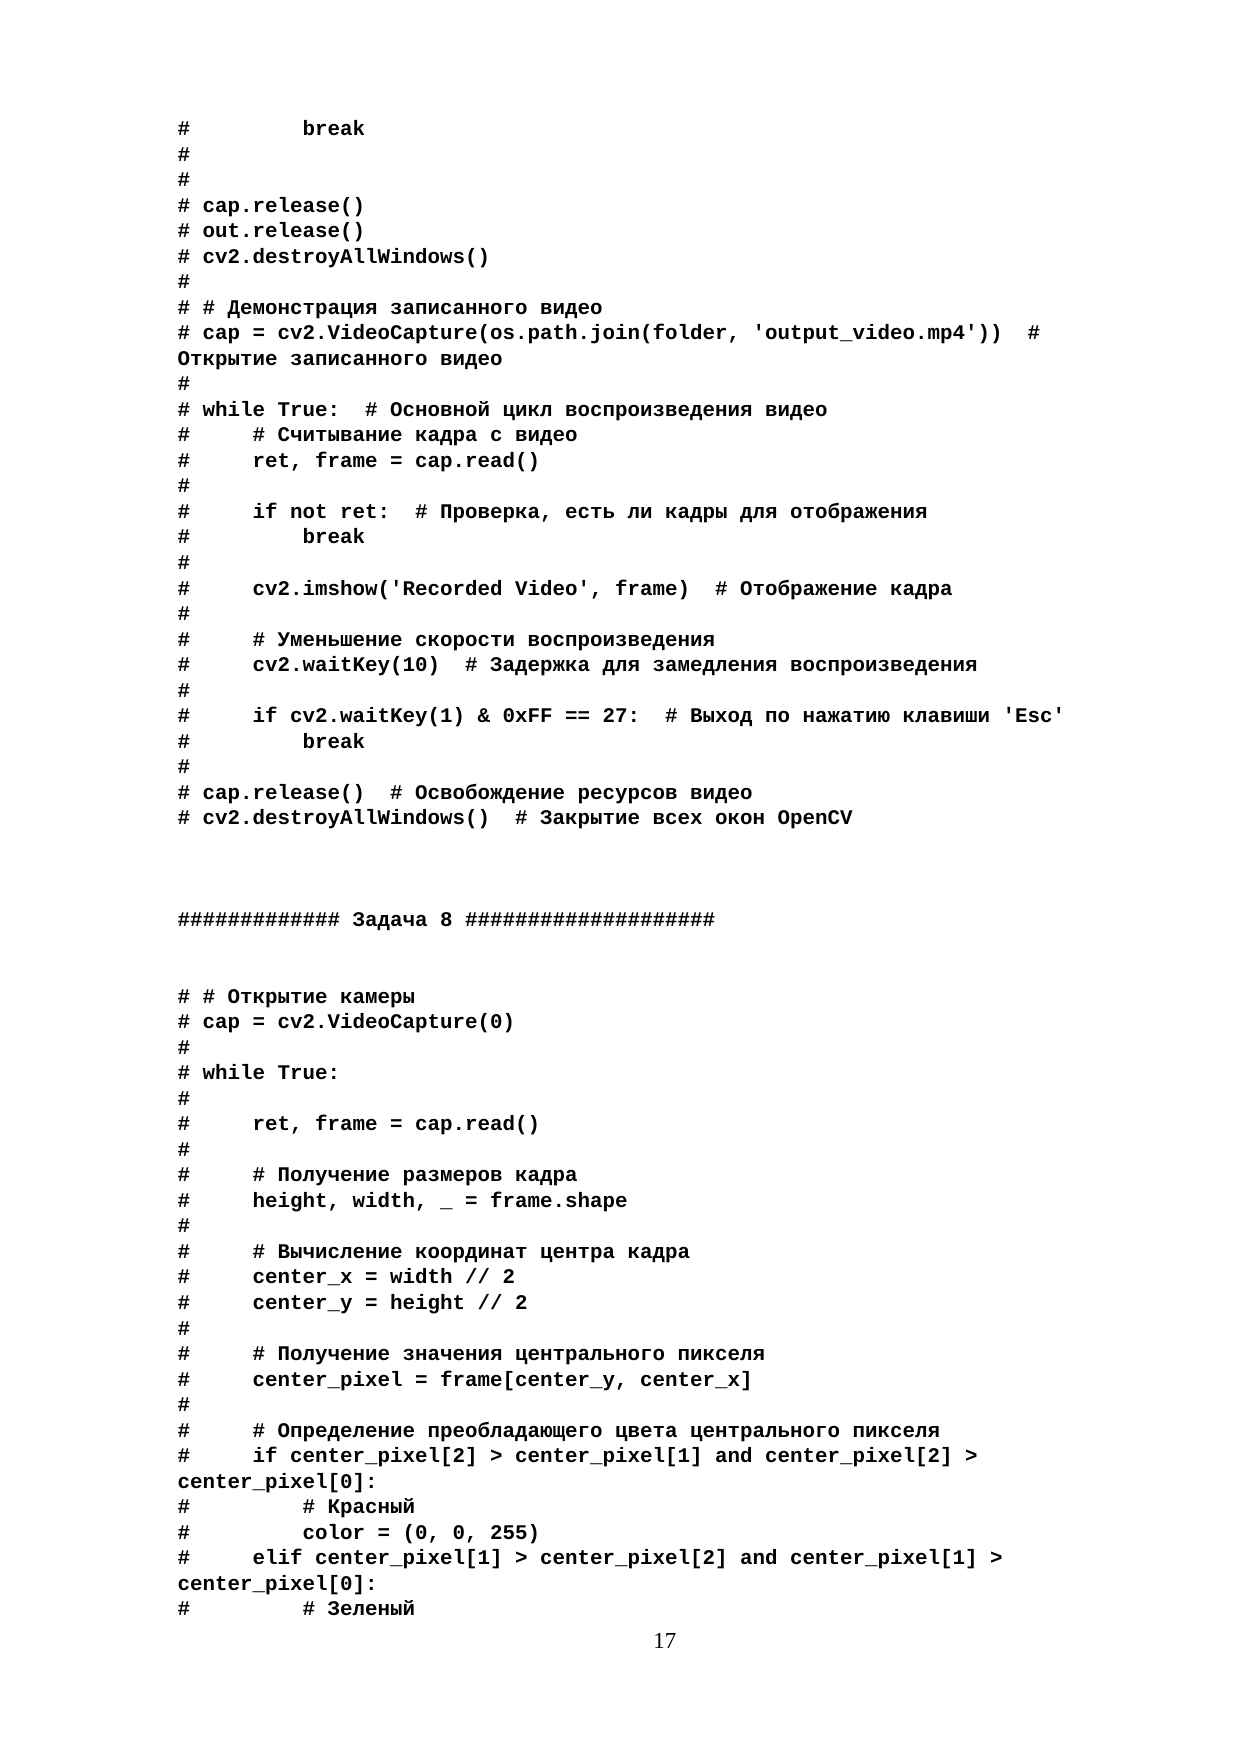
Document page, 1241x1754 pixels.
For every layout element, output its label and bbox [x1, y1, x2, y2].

text [177, 118, 1152, 1622]
